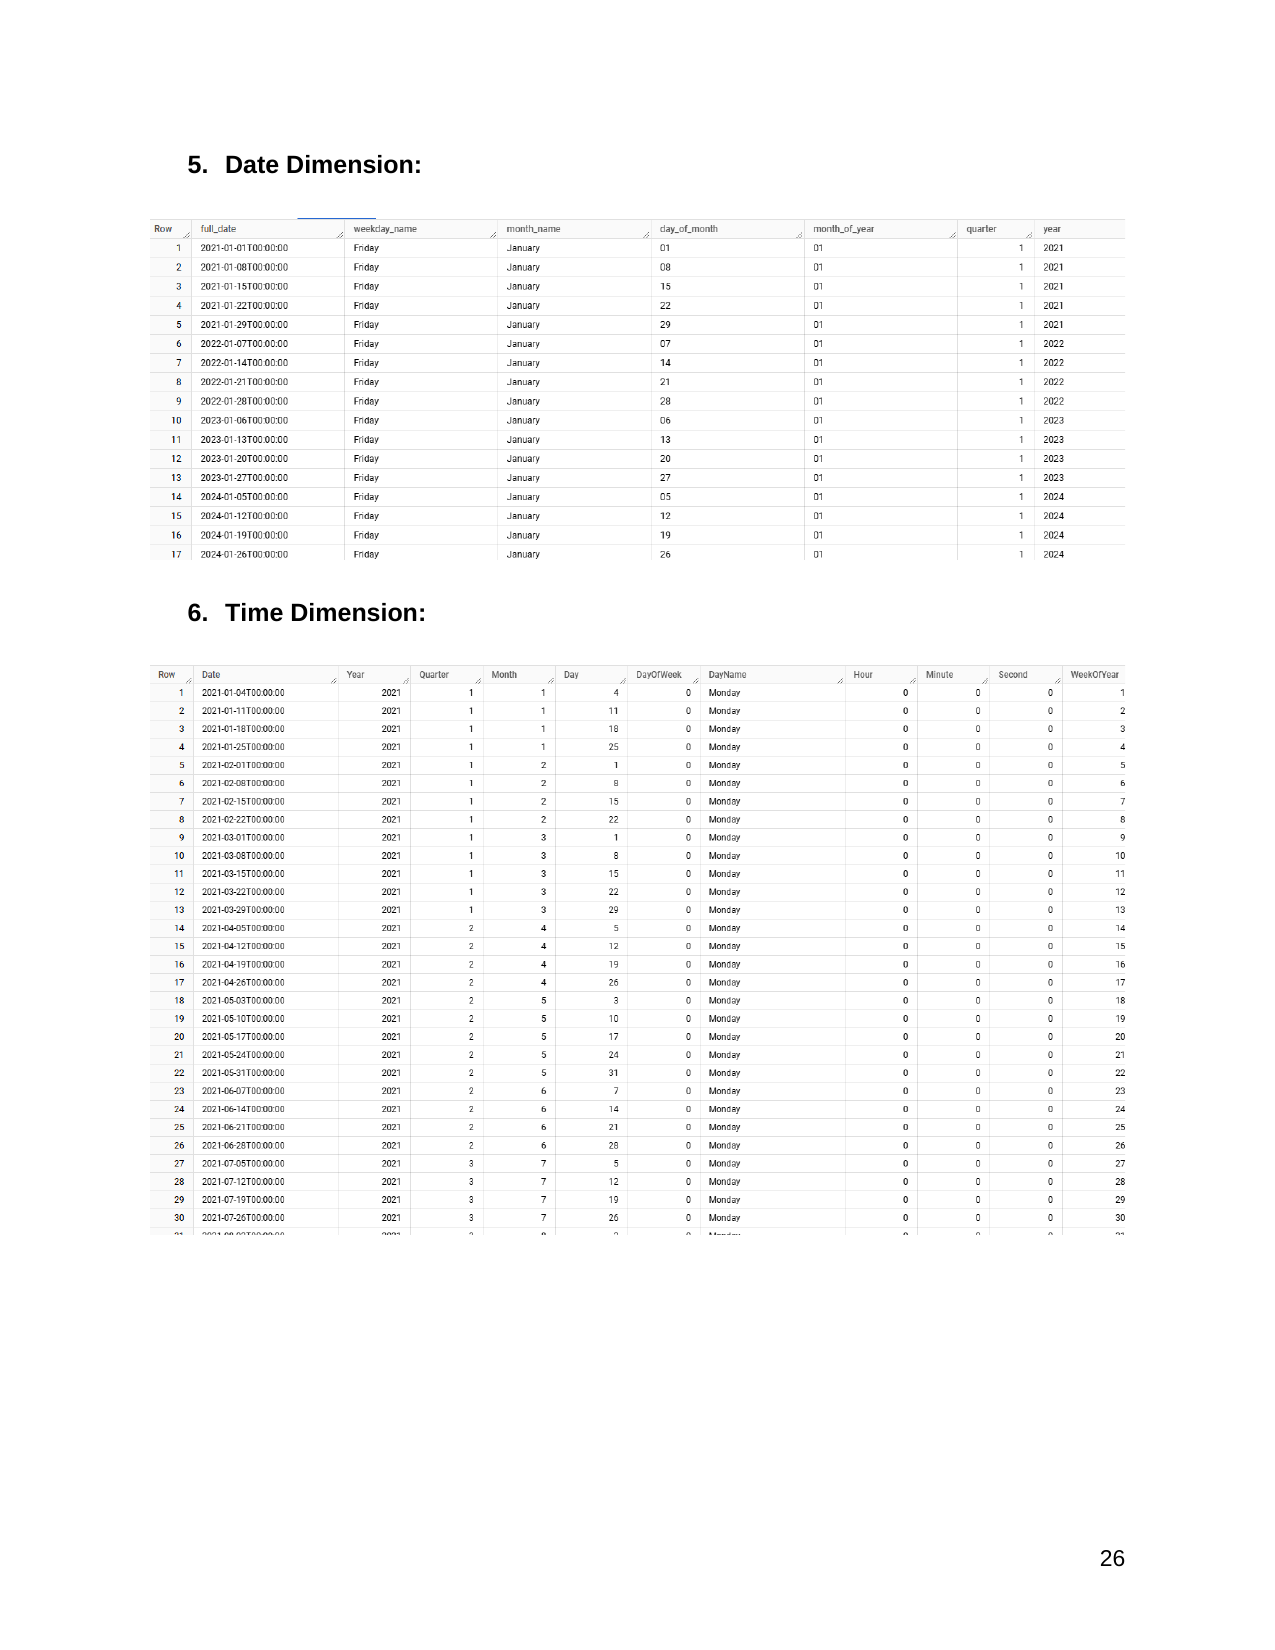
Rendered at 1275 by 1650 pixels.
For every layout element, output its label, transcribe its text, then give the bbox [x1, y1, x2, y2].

list Date Dimension: [187, 150, 1125, 179]
picture [150, 218, 1125, 560]
picture [150, 665, 1125, 1235]
list Time Dimension: [187, 597, 1125, 626]
